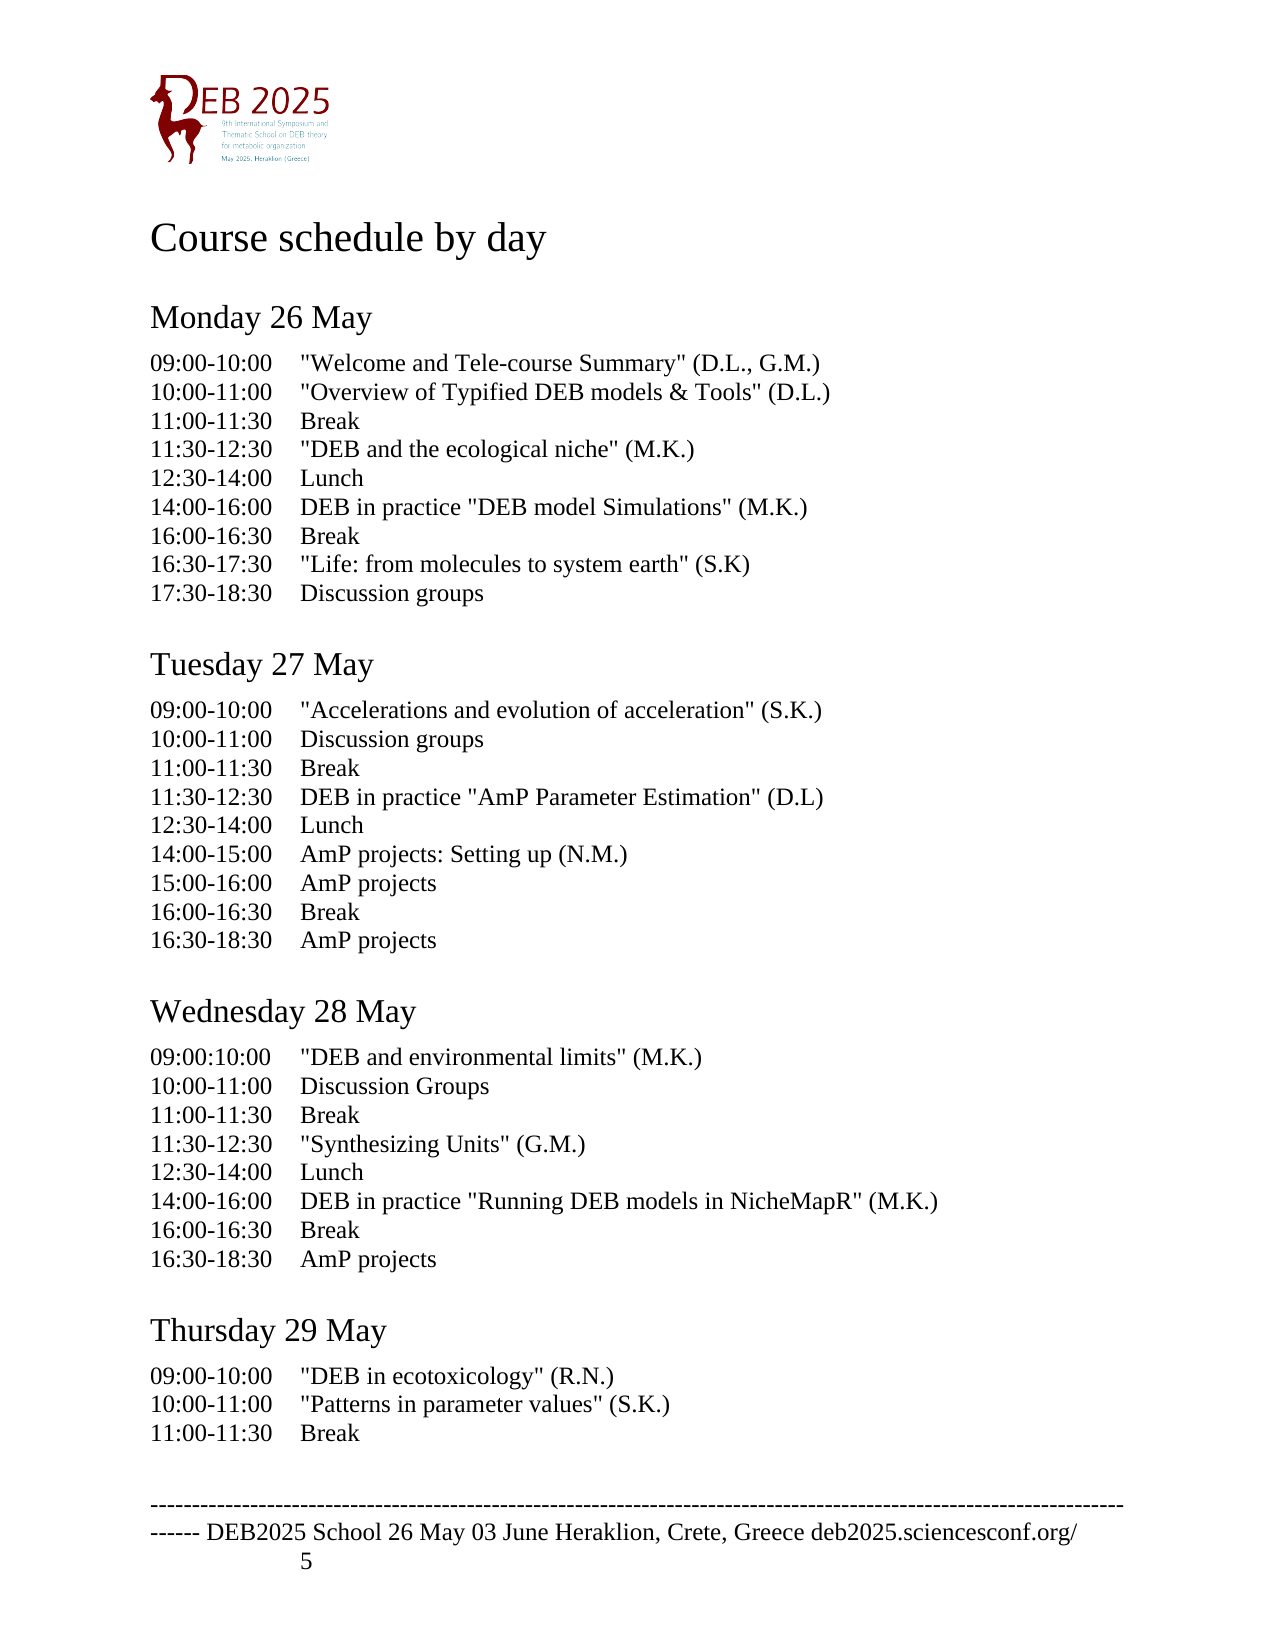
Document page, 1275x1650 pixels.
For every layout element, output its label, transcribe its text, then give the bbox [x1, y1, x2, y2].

text 11:30-12:30 DEB in practice "AmP Parameter Estimation" (D.L) [150, 782, 1125, 810]
text 14:00-15:00 AmP projects: Setting up (N.M.) [150, 839, 1125, 868]
text 12:30-14:00 Lunch [150, 810, 1125, 839]
text 16:00-16:30 Break [150, 521, 1125, 549]
text 15:00-16:00 AmP projects [150, 868, 1125, 897]
text 11:30-12:30 "DEB and the ecological niche" (M.K.) [150, 434, 1125, 463]
subtitle Monday 26 May [150, 297, 1125, 336]
subtitle Thursday 29 May [150, 1310, 1125, 1348]
picture [150, 75, 329, 164]
text 16:30-18:30 AmP projects [150, 925, 1125, 954]
text 10:00-11:00 Discussion groups [150, 724, 1125, 753]
text 16:00-16:30 Break [150, 1215, 1125, 1244]
text 10:00-11:00 "Overview of Typified DEB models & Tools" (D.L.) [150, 377, 1125, 406]
text 12:30-14:00 Lunch [150, 463, 1125, 492]
subtitle Tuesday 27 May [150, 644, 1125, 683]
text 11:00-11:30 Break [150, 1418, 1125, 1447]
text 09:00-10:00 "Accelerations and evolution of acceleration" (S.K.) [150, 695, 1125, 724]
text 09:00-10:00 "Welcome and Tele-course Summary" (D.L., G.M.) [150, 348, 1125, 377]
text 14:00-16:00 DEB in practice "DEB model Simulations" (M.K.) [150, 492, 1125, 521]
subtitle Course schedule by day [150, 212, 1125, 260]
text 09:00:10:00 "DEB and environmental limits" (M.K.) [150, 1042, 1125, 1071]
text 12:30-14:00 Lunch [150, 1157, 1125, 1186]
text 14:00-16:00 DEB in practice "Running DEB models in NicheMapR" (M.K.) [150, 1186, 1125, 1215]
text 11:00-11:30 Break [150, 406, 1125, 434]
text 11:00-11:30 Break [150, 1100, 1125, 1129]
text 10:00-11:00 Discussion Groups [150, 1071, 1125, 1100]
text 09:00-10:00 "DEB in ecotoxicology" (R.N.) [150, 1361, 1125, 1389]
text 17:30-18:30 Discussion groups [150, 578, 1125, 607]
text 16:30-18:30 AmP projects [150, 1244, 1125, 1272]
text 11:00-11:30 Break [150, 753, 1125, 782]
subtitle Wednesday 28 May [150, 992, 1125, 1030]
text 11:30-12:30 "Synthesizing Units" (G.M.) [150, 1129, 1125, 1157]
text 16:30-17:30 "Life: from molecules to system earth" (S.K) [150, 549, 1125, 578]
text 16:00-16:30 Break [150, 897, 1125, 925]
text 10:00-11:00 "Patterns in parameter values" (S.K.) [150, 1389, 1125, 1418]
